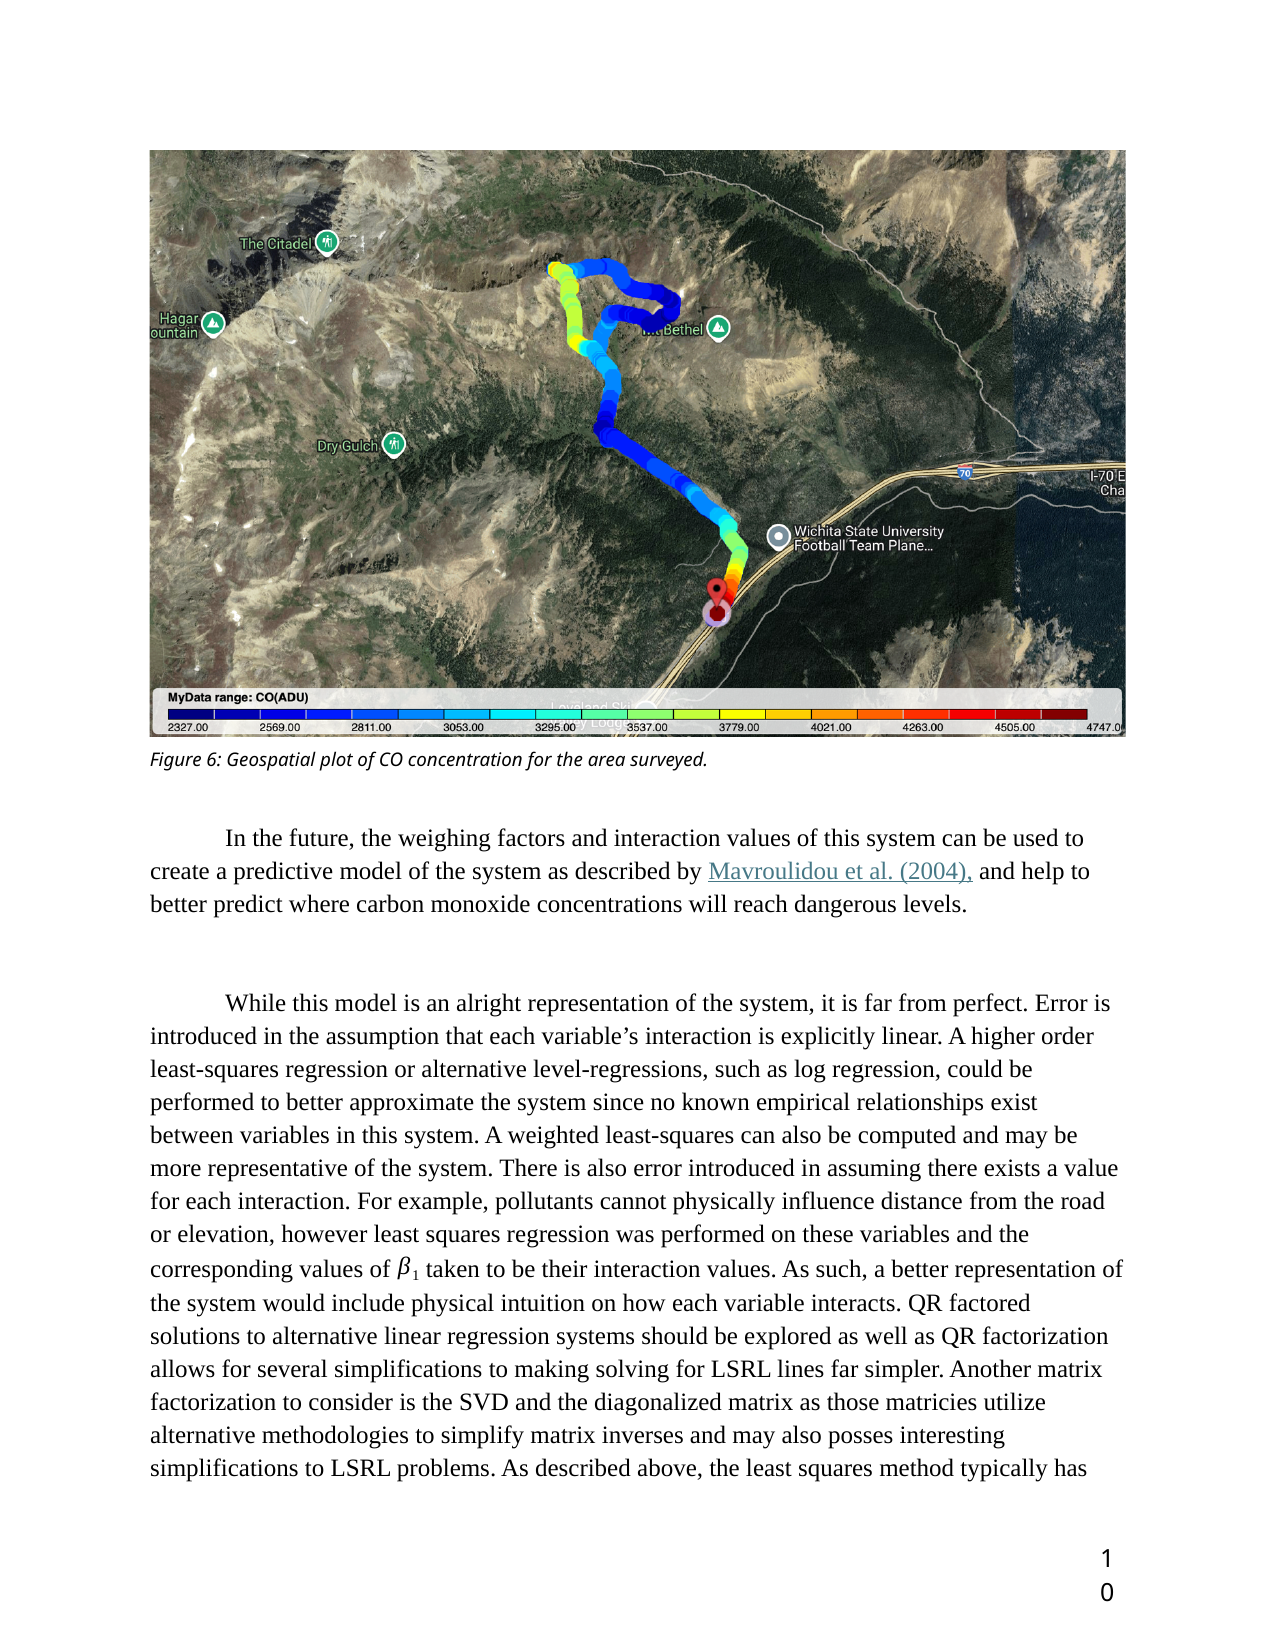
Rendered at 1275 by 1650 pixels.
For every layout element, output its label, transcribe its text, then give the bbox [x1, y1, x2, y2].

picture [149, 150, 1126, 737]
text In the future, the weighing factors and interaction values of this system can be used to create a predictive model of the system as described by Mavroulidou et al. (2004), and help to better predict where carbon monoxide concentrations will reach dangerous levels. [150, 823, 1125, 918]
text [150, 988, 1125, 1482]
